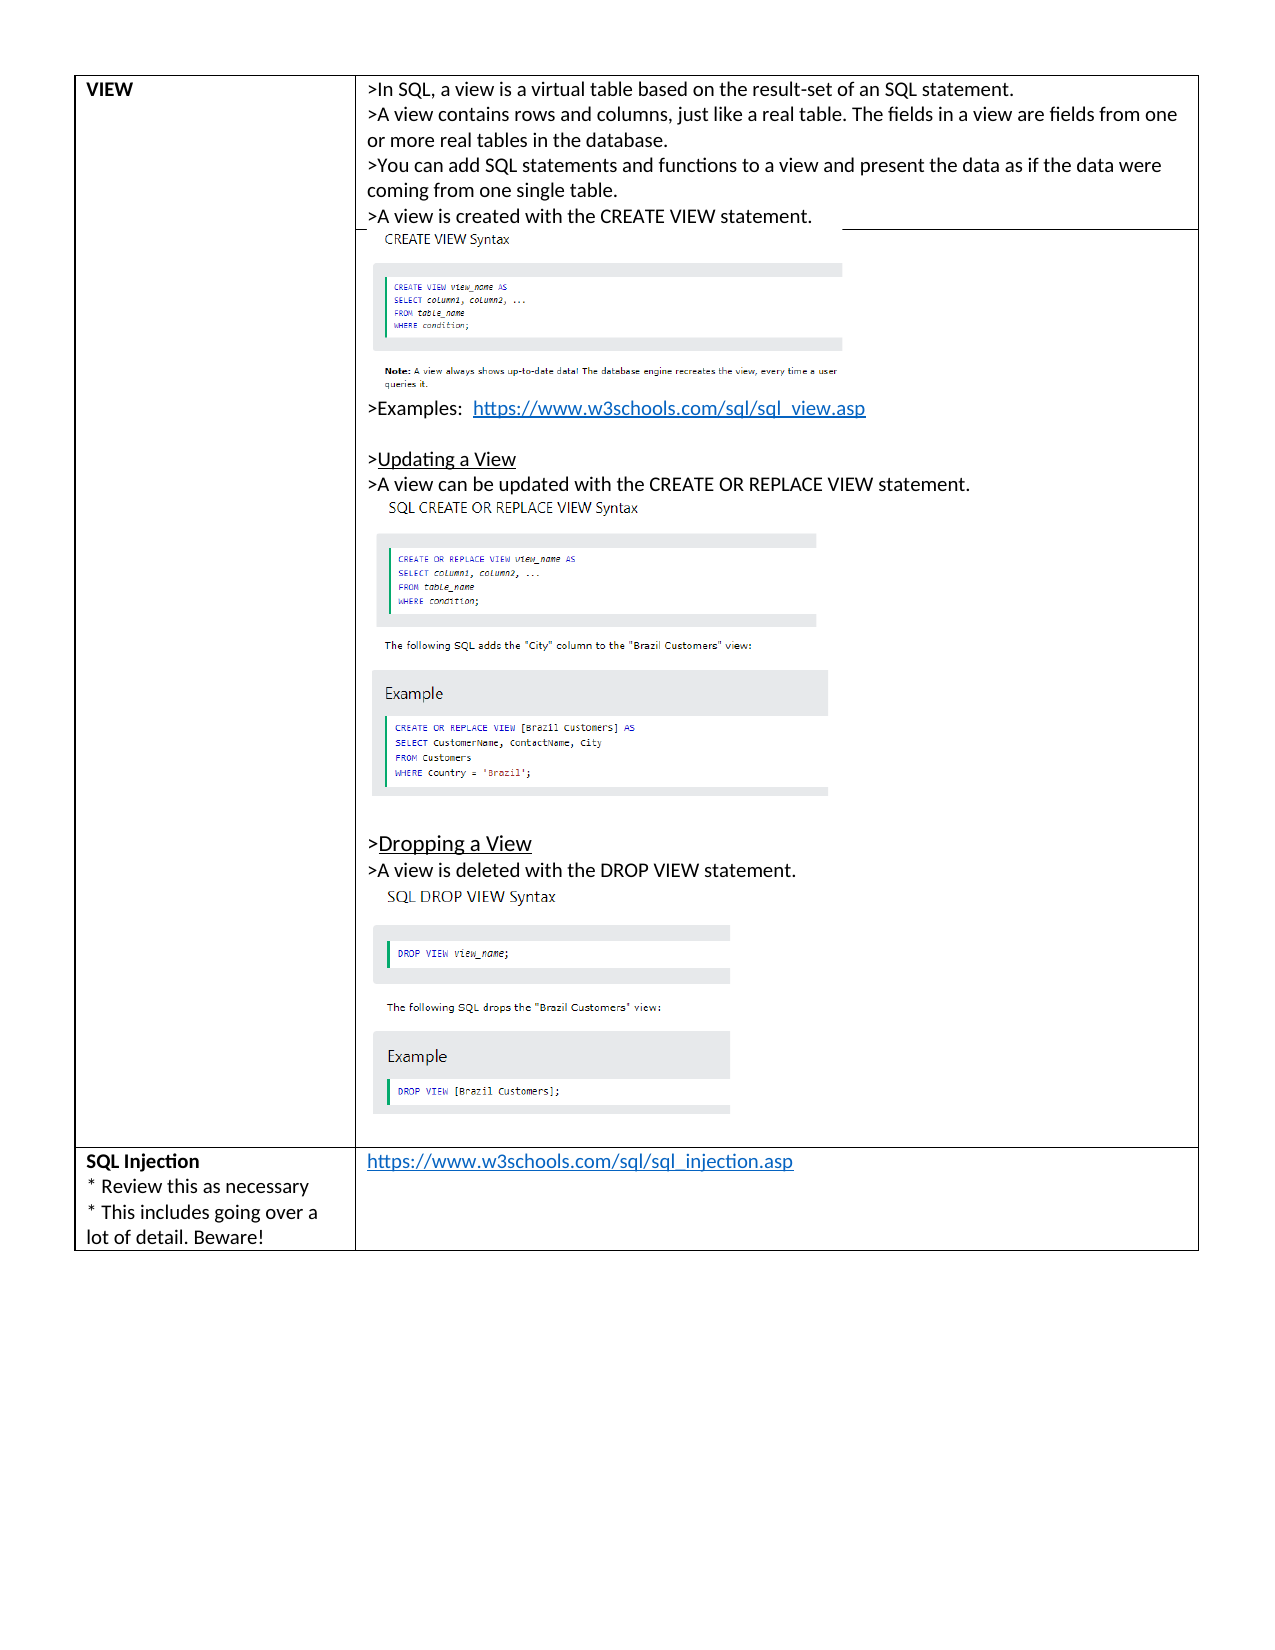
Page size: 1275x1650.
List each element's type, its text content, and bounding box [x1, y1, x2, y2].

picture [372, 632, 829, 796]
picture [372, 882, 731, 1114]
picture [372, 496, 817, 627]
table_cell >In SQL, a view is a virtual table based on the result-set of an SQL statement. >A view contains rows and columns, just like a real table. The fields in a view are fields from one or more real tables in the database. >You can add SQL statements and functions to a view and present the data as if the data were coming from one single table. >A view is created with the CREATE VIEW statement. [356, 76, 1198, 228]
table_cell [76, 1148, 355, 1250]
picture [366, 229, 843, 393]
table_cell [356, 1148, 1198, 1250]
table_cell VIEW [76, 76, 355, 1147]
table_cell >Examples: https://www.w3schools.com/sql/sql_view.asp >Updating a View >A view can be updated with the CREATE OR REPLACE VIEW statement. >Dropping a View >A view is deleted with the DROP VIEW statement. [356, 230, 1198, 1147]
